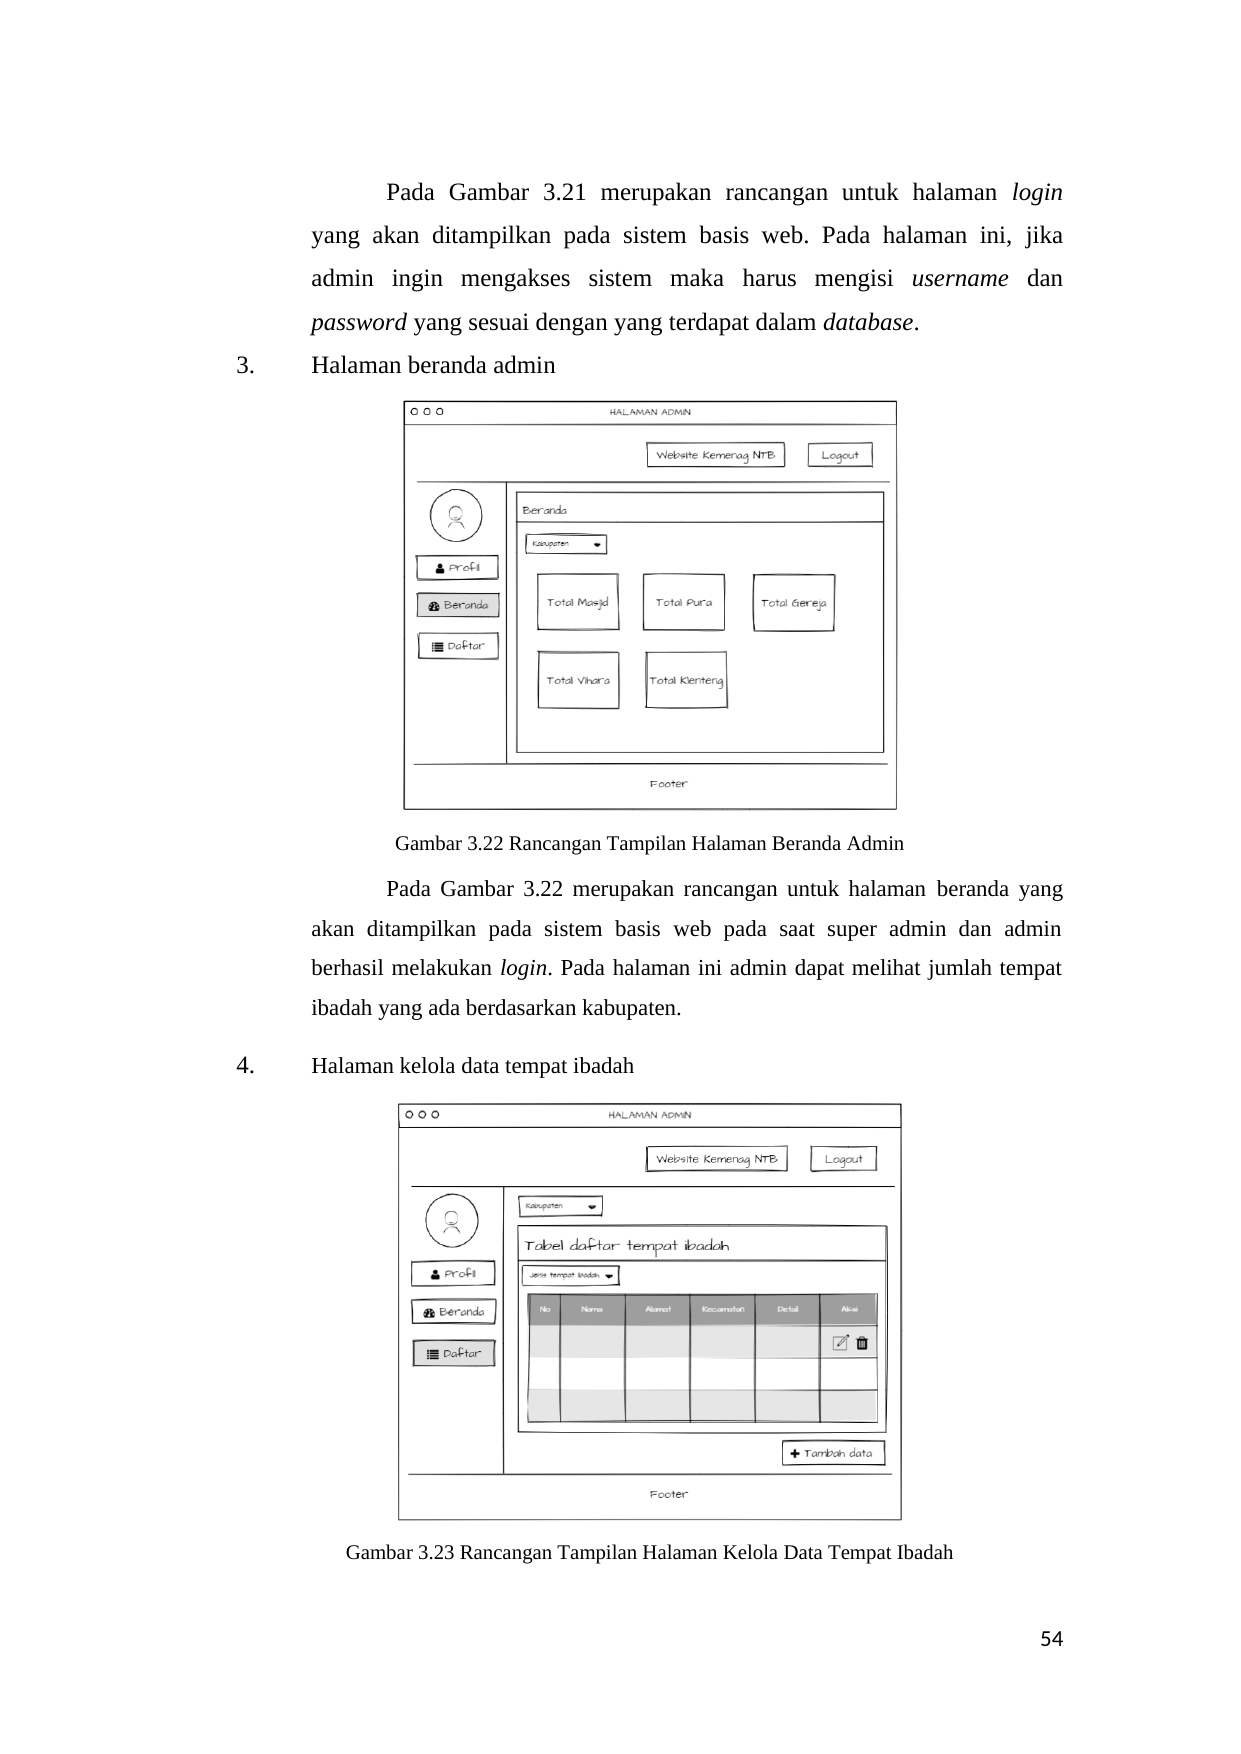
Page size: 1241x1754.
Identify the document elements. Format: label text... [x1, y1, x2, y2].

list Halaman beranda admin [236, 350, 1063, 378]
text Pada Gambar 3.21 merupakan rancangan untuk halaman login yang akan ditampilkan pada sistem basis web. Pada halaman ini, jika admin ingin mengakses sistem maka harus mengisi username dan password yang sesuai dengan yang terdapat dalam database. [311, 177, 1063, 335]
picture [388, 1093, 911, 1527]
text Pada Gambar 3.22 merupakan rancangan untuk halaman beranda yang akan ditampilkan pada sistem basis web pada saat super admin dan admin berhasil melakukan login. Pada halaman ini admin dapat melihat jumlah tempat ibadah yang ada berdasarkan kabupaten. [311, 876, 1063, 1020]
text Gambar 3.23 Rancangan Tampilan Halaman Kelola Data Tempat Ibadah [236, 1540, 1063, 1564]
text Gambar 3.22 Rancangan Tampilan Halaman Beranda Admin [236, 831, 1063, 855]
picture [396, 392, 903, 817]
list Halaman kelola data tempat ibadah [236, 1050, 1063, 1079]
